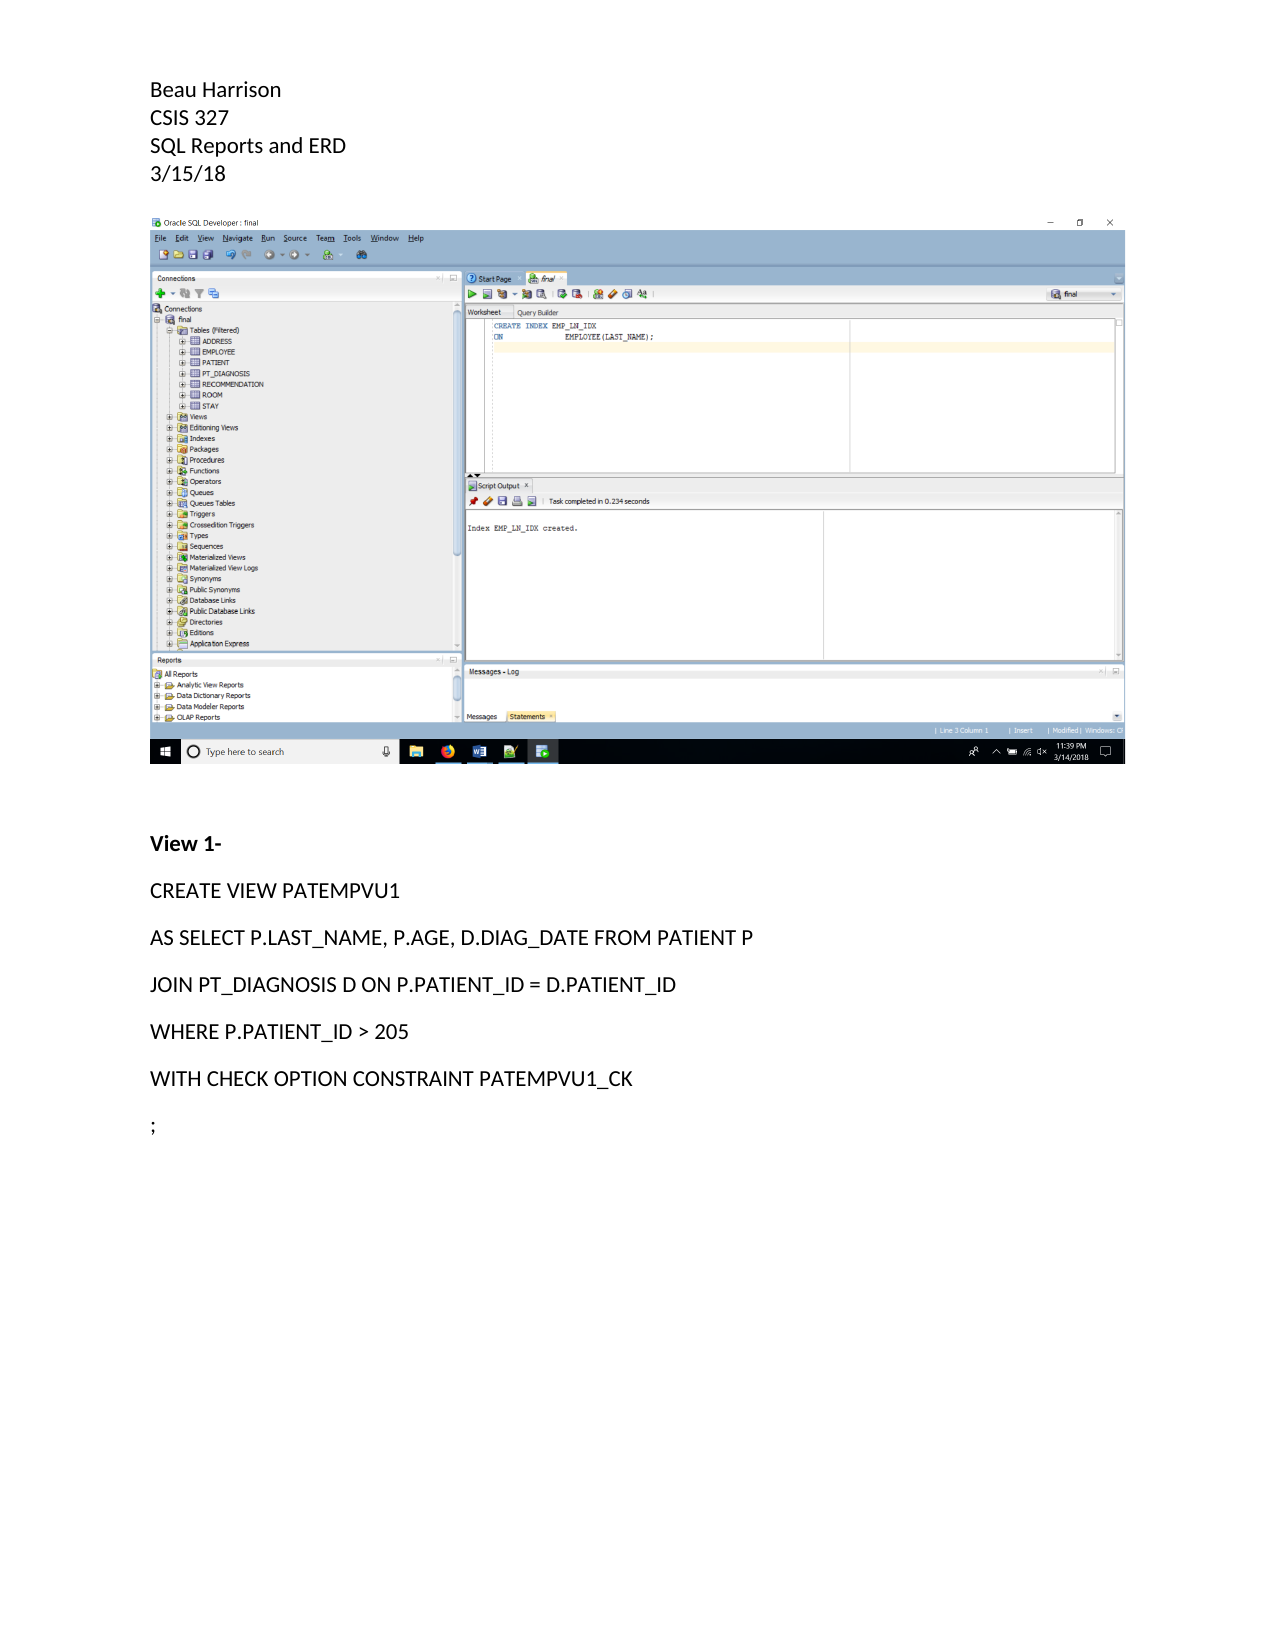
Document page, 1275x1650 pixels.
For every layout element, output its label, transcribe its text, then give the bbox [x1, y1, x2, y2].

text ; [150, 1111, 1125, 1138]
text View 1- [150, 829, 1125, 857]
text WITH CHECK OPTION CONSTRAINT PATEMPVU1_CK [150, 1064, 1125, 1092]
text JOIN PT_DIAGNOSIS D ON P.PATIENT_ID = D.PATIENT_ID [150, 970, 1125, 998]
picture [150, 215, 1125, 764]
text AS SELECT P.LAST_NAME, P.AGE, D.DIAG_DATE FROM PATIENT P [150, 923, 1125, 951]
text WHERE P.PATIENT_ID > 205 [150, 1017, 1125, 1045]
text CREATE VIEW PATEMPVU1 [150, 876, 1125, 904]
